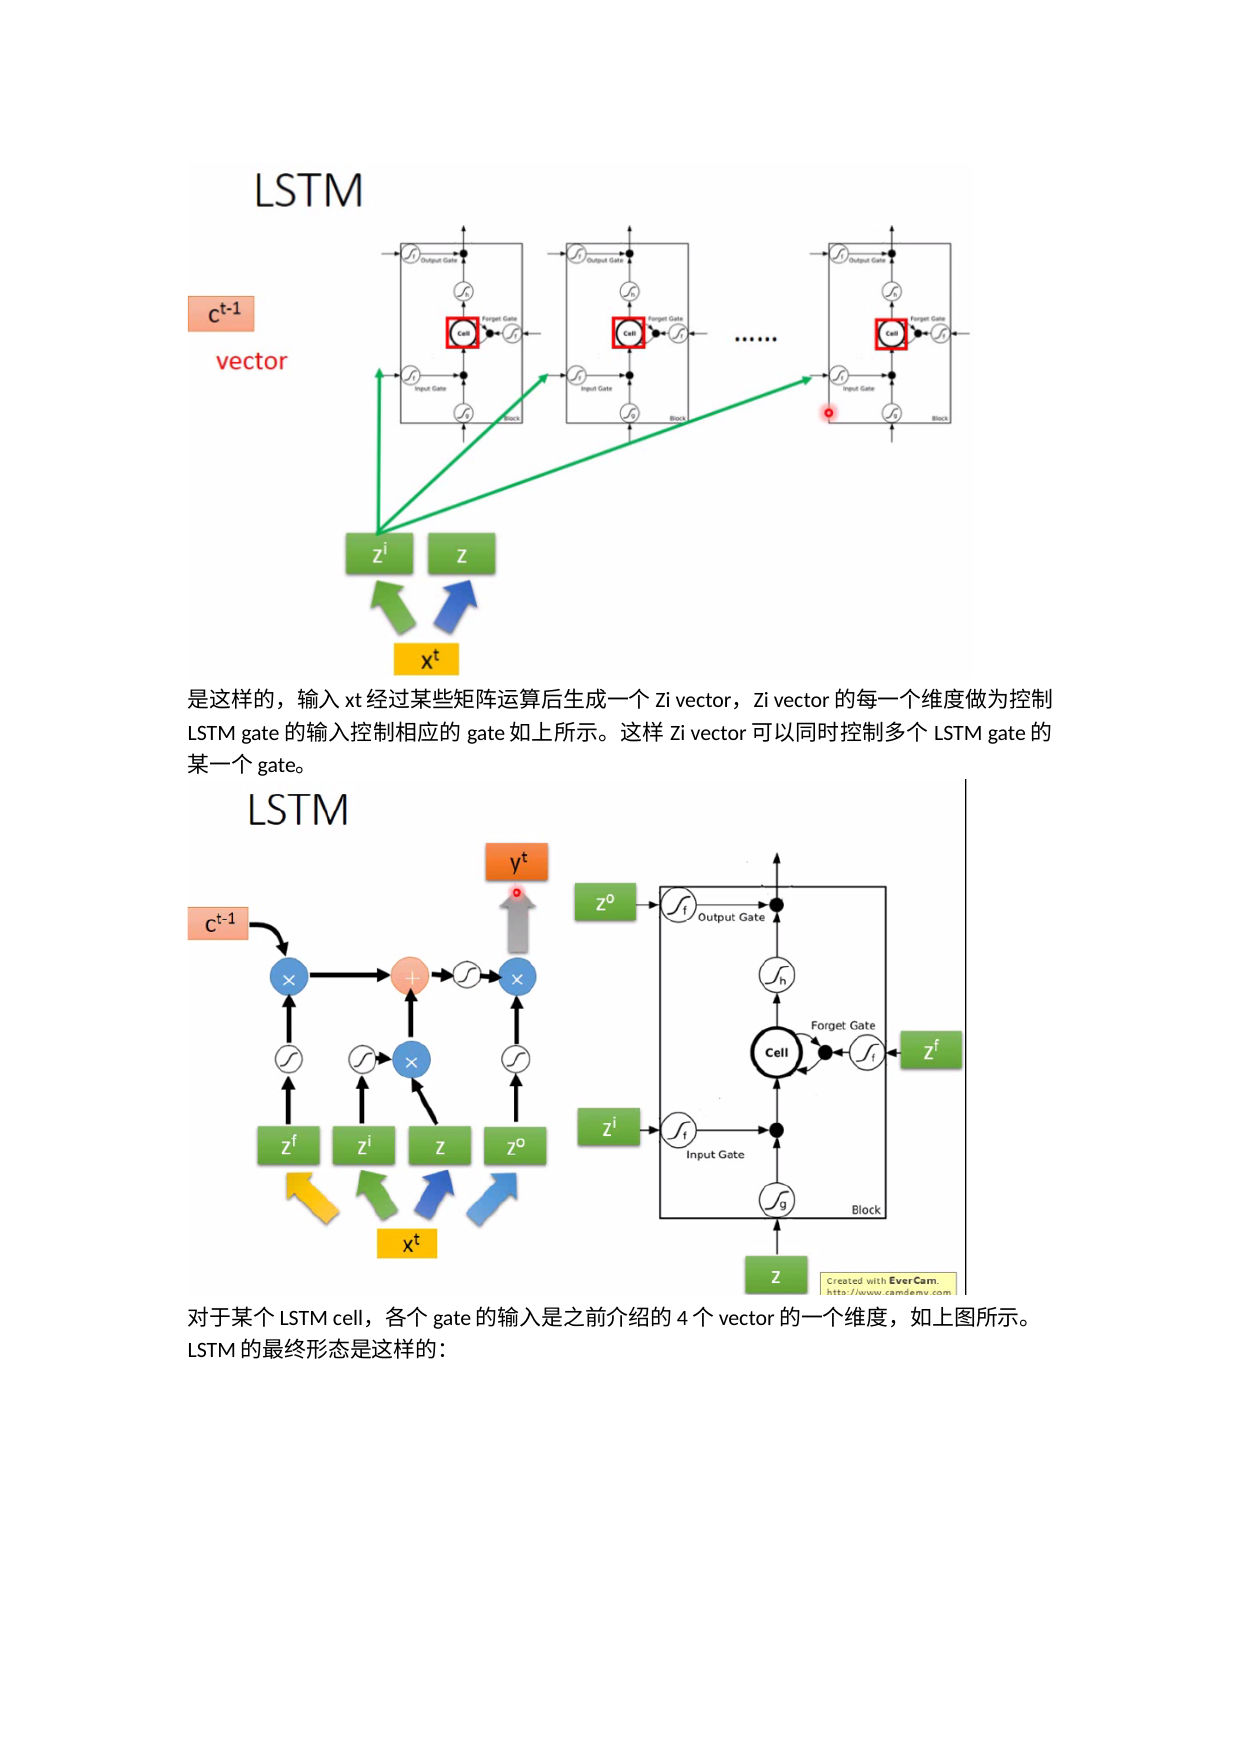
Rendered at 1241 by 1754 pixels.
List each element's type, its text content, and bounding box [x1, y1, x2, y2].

picture [187, 779, 967, 1295]
picture [187, 162, 975, 679]
text 对于某个LSTM cell，各个gate的输入是之前介绍的4个vector的一个维度，如上图所示。 [187, 1299, 1053, 1332]
text LSTM的最终形态是这样的： [187, 1332, 1053, 1364]
text 是这样的，输入xt经过某些矩阵运算后生成一个Zi vector，Zi vector的每一个维度做为控制LSTM gate的输入控制相应的gate如上所示。这样Zi vector可以同时控制多个LSTM gate的某一个gate。 [187, 682, 1053, 779]
